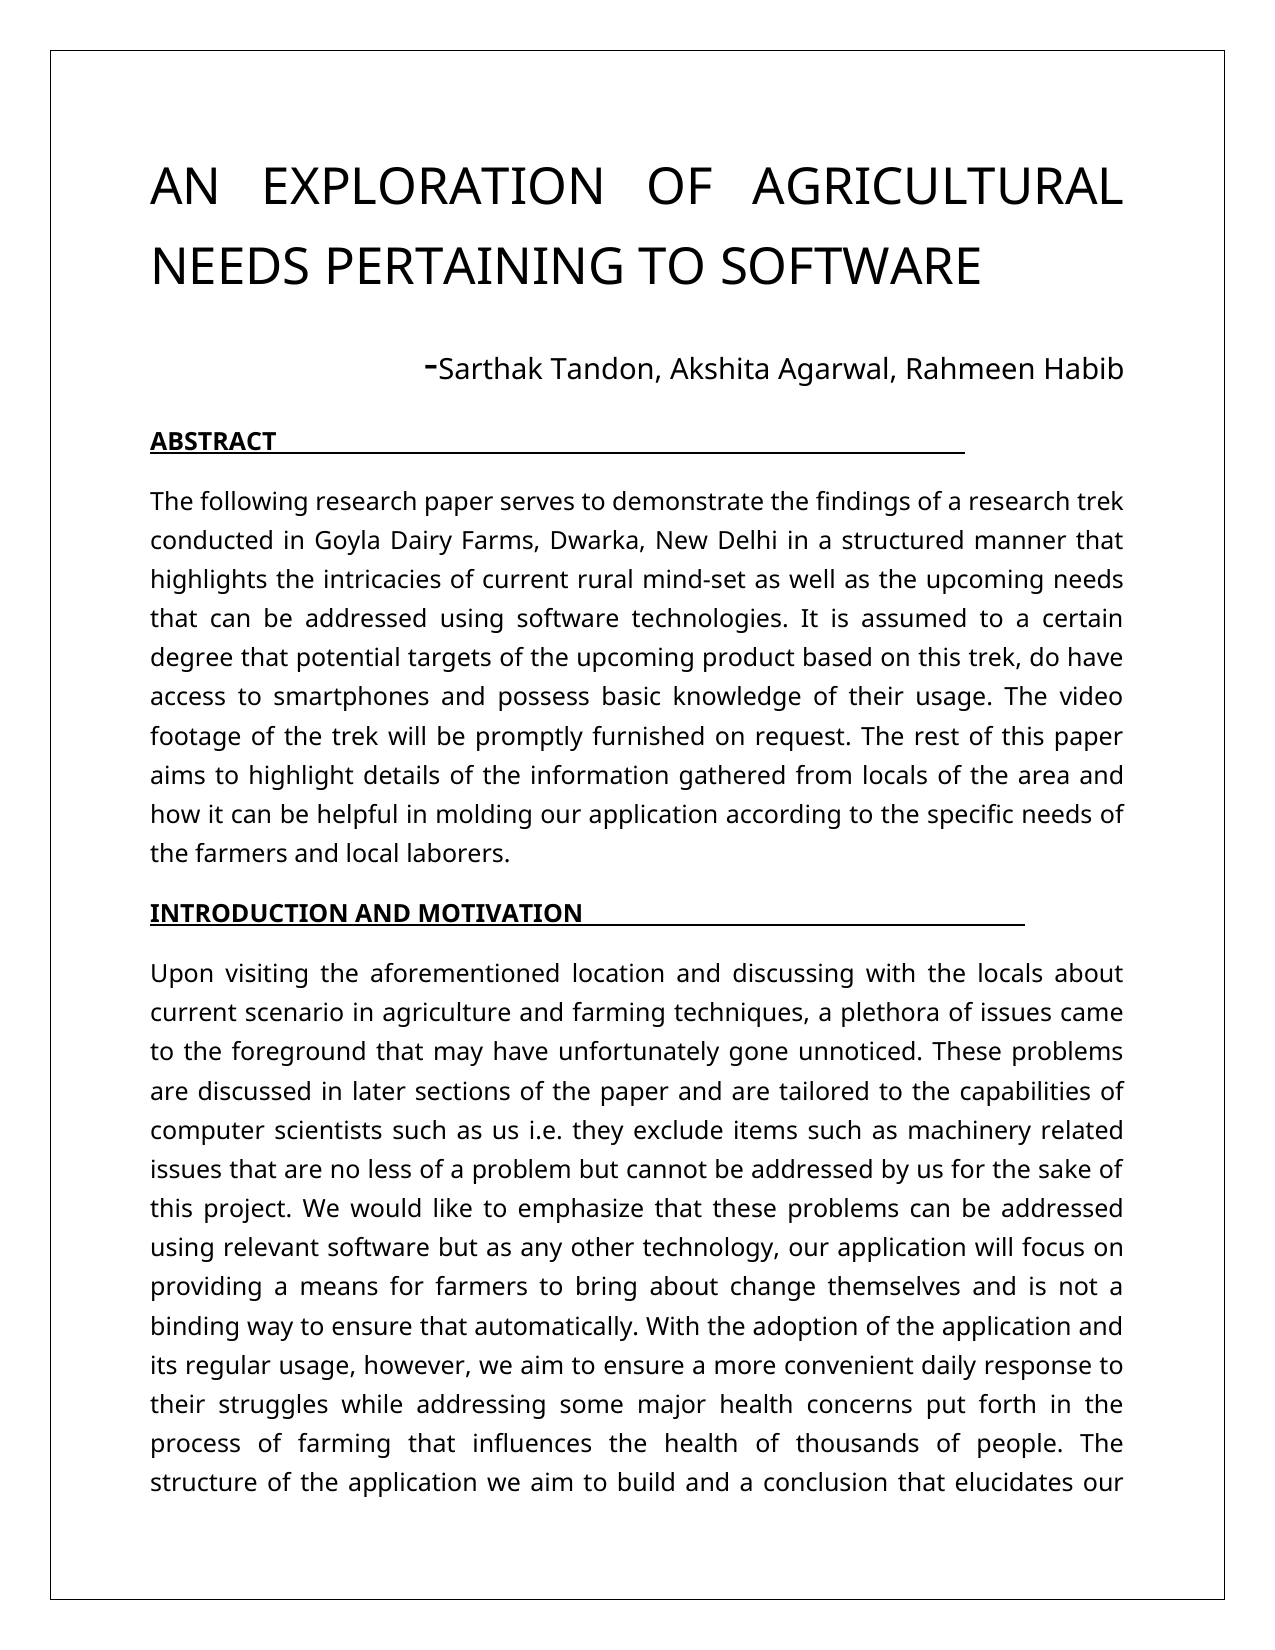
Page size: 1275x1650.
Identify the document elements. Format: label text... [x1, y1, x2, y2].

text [150, 956, 1125, 1499]
text -Sarthak Tandon, Akshita Agarwal, Rahmeen Habib [150, 331, 1125, 393]
text ABSTRACT___________________________________________________________________ [150, 423, 1125, 457]
text The following research paper serves to demonstrate the findings of a research trek conducted in Goyla Dairy Farms, Dwarka, New Delhi in a structured manner that highlights the intricacies of current rural mind-set as well as the upcoming needs that can be addressed using software technologies. It is assumed to a certain degree that potential targets of the upcoming product based on this trek, do have access to smartphones and possess basic knowledge of their usage. The video footage of the trek will be promptly furnished on request. The rest of this paper aims to highlight details of the information gathered from locals of the area and how it can be helpful in molding our application according to the specific needs of the farmers and local laborers. [150, 483, 1125, 870]
text INTRODUCTION AND MOTIVATION___________________________________________ [150, 896, 1125, 930]
text AN EXPLORATION OF AGRICULTURAL NEEDS PERTAINING TO SOFTWARE [150, 150, 1125, 299]
